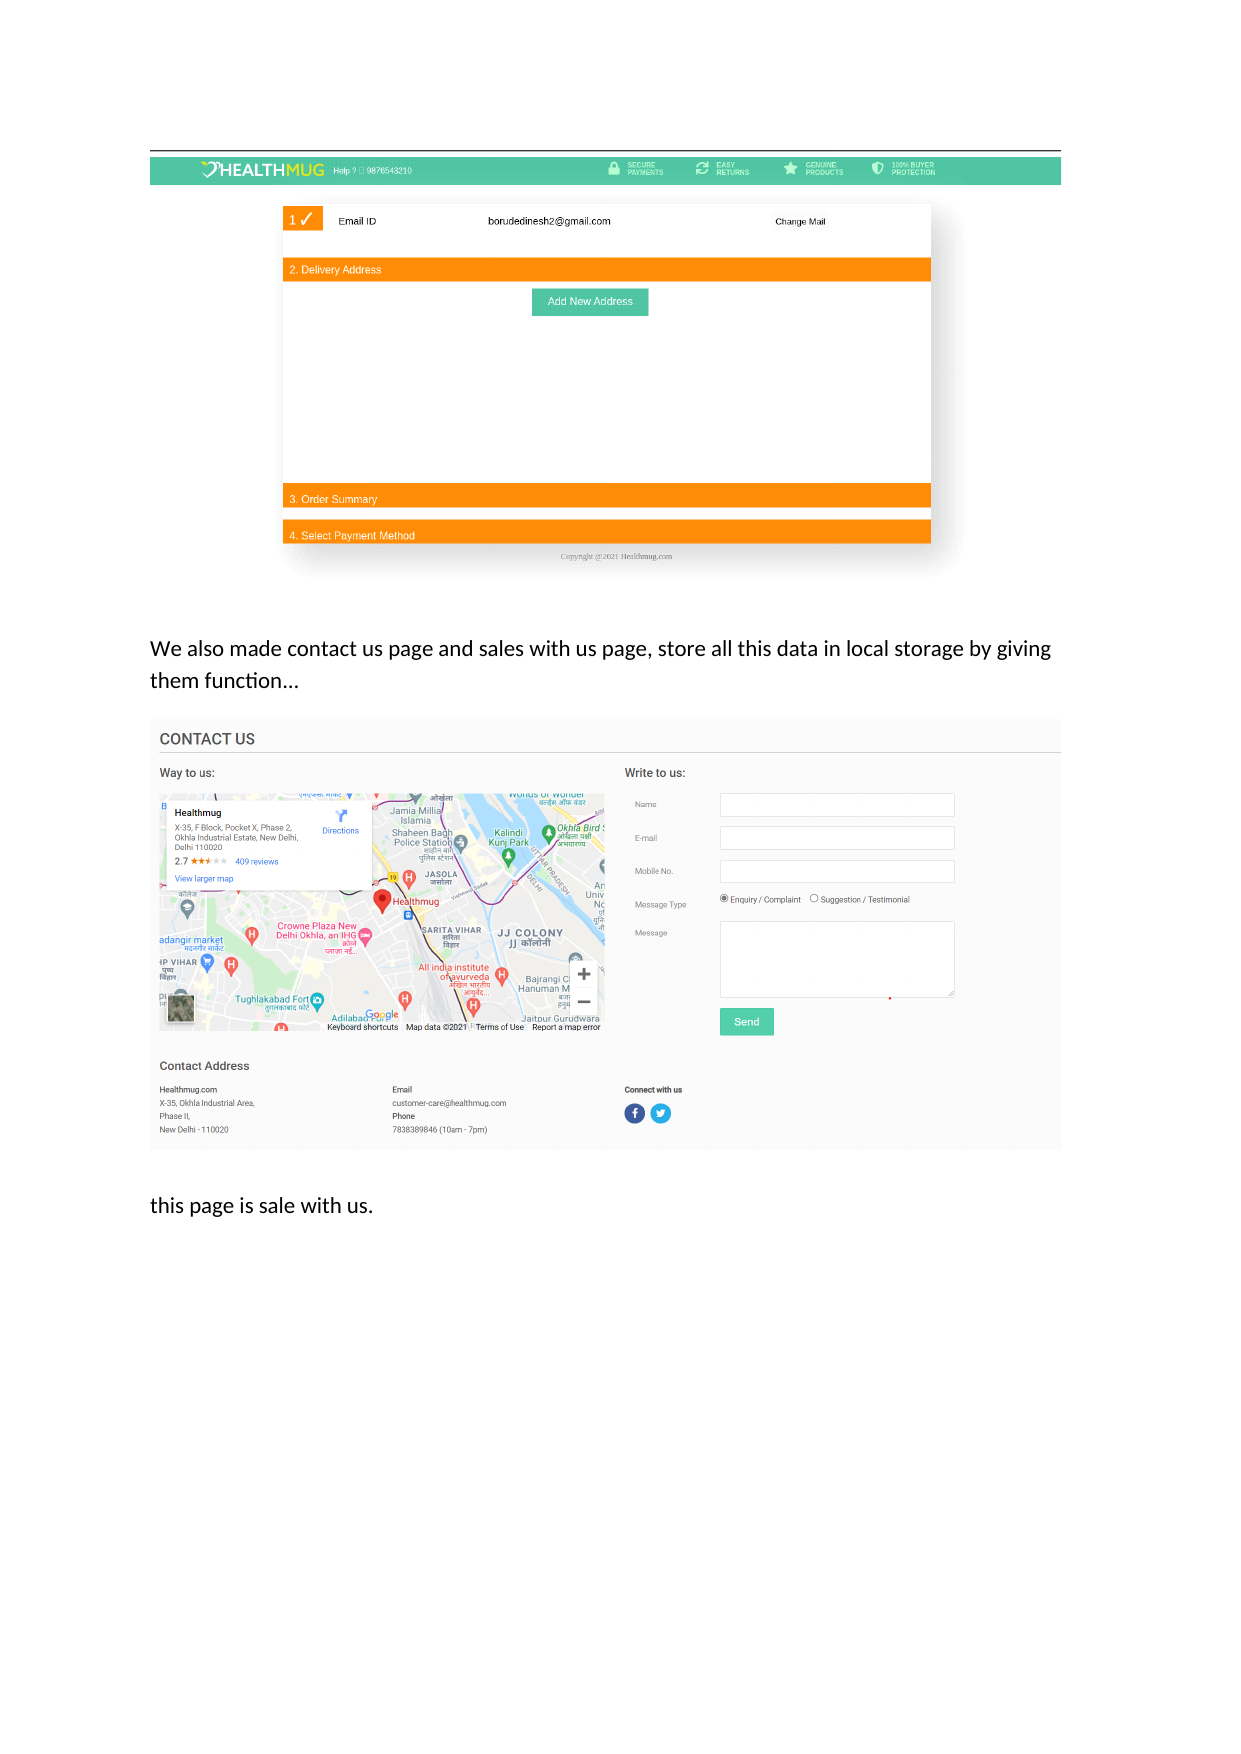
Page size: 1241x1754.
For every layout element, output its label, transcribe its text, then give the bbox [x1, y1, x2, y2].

picture [150, 719, 1062, 1150]
text We also made contact us page and sales with us page, store all this data in local storage by giving them function... [150, 634, 1090, 694]
picture [150, 150, 1062, 593]
text this page is sale with us. [150, 1191, 1090, 1219]
